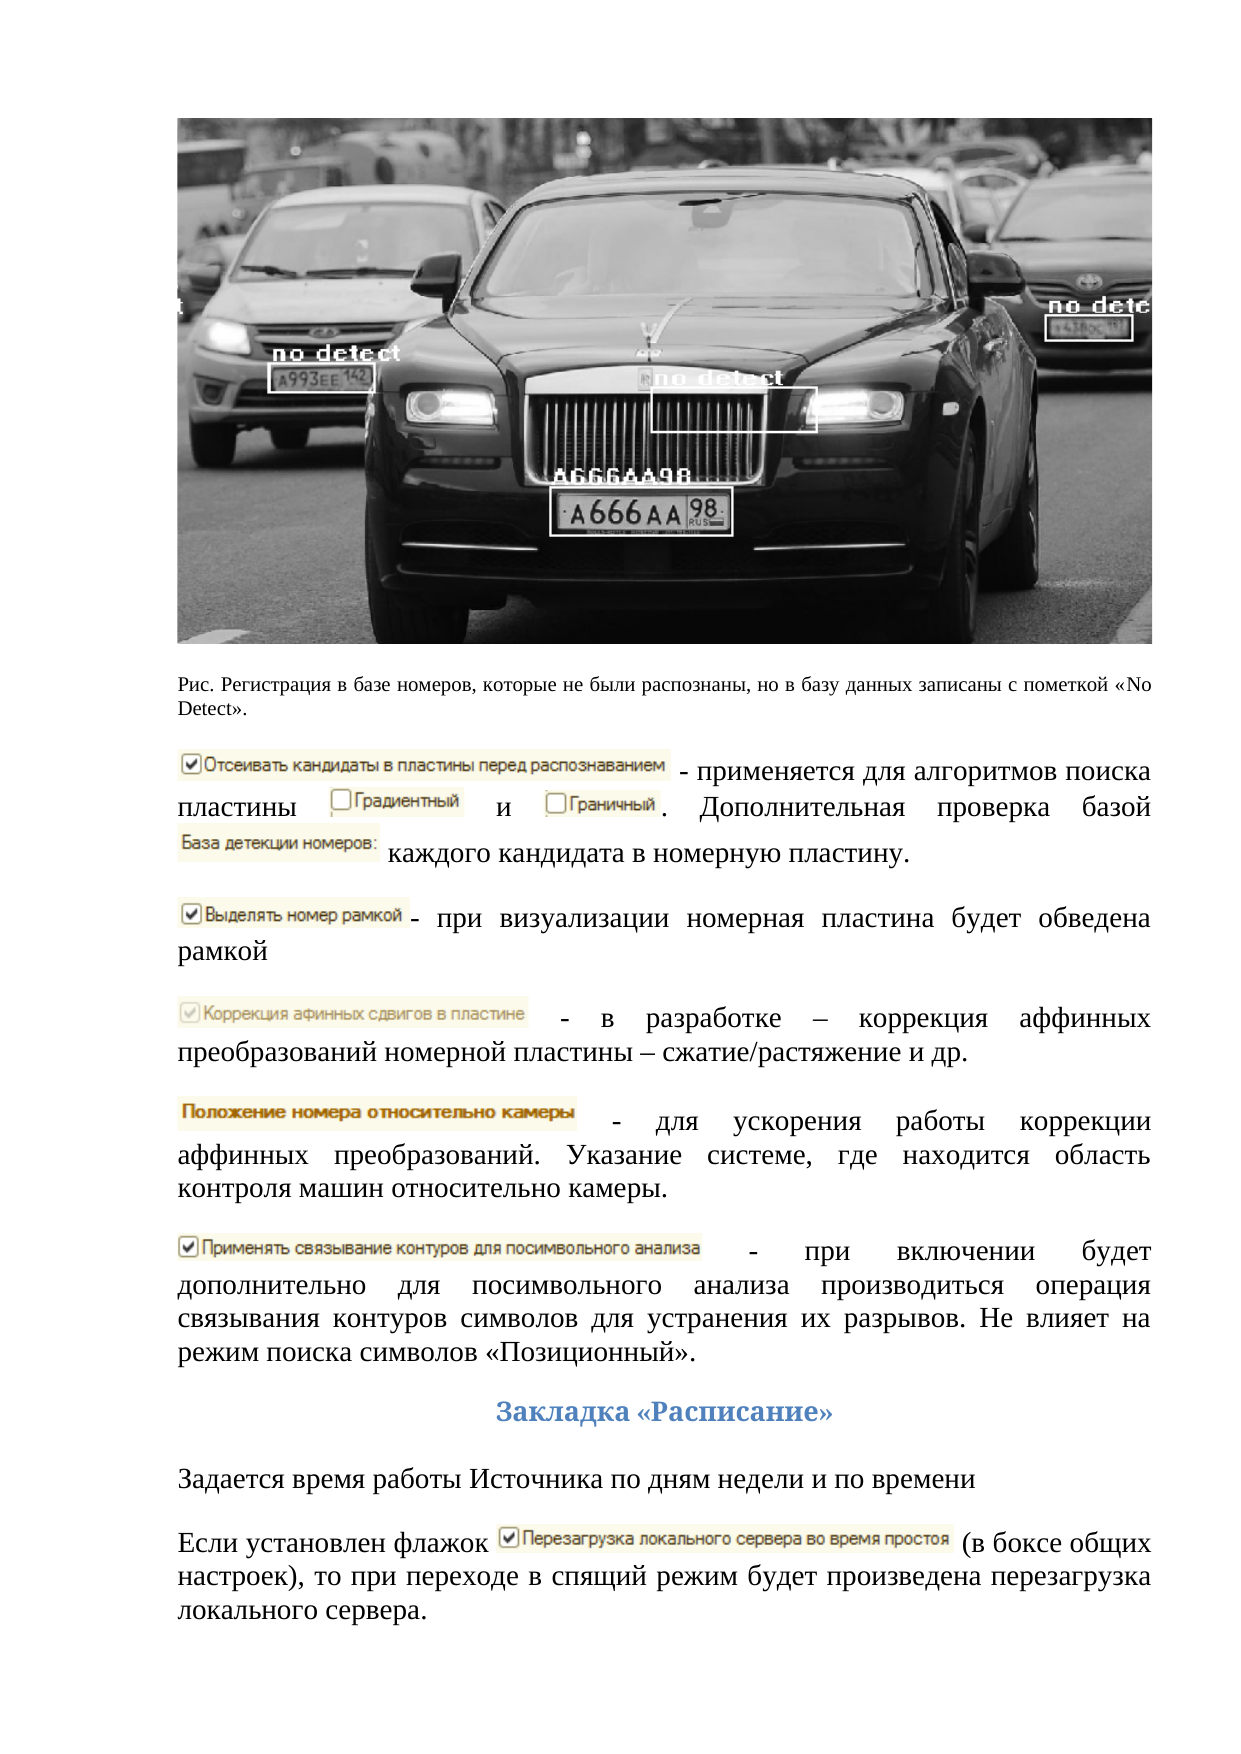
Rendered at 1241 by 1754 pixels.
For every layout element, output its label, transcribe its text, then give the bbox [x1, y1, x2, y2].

text - для ускорения работы коррекции аффинных преобразований. Указание системе, где находится область контроля машин относительно камеры. [177, 1096, 1152, 1204]
picture [543, 790, 661, 817]
text Если установлен флажок (в боксе общих настроек), то при переходе в спящий режим будет произведена перезагрузка локального сервера. [177, 1524, 1152, 1626]
text - при визуализации номерная пластина будет обведена рамкой [177, 897, 1152, 967]
text - при включении будет дополнительно для посимвольного анализа производиться операция связывания контуров символов для устранения их разрывов. Не влияет на режим поиска символов «Позиционный». [177, 1233, 1152, 1367]
text Задается время работы Источника по дням недели и по времени [177, 1461, 1152, 1495]
picture [177, 1096, 578, 1131]
picture [177, 823, 381, 862]
picture [177, 749, 671, 781]
picture [177, 996, 529, 1028]
text Рис. Регистрация в базе номеров, которые не были распознаны, но в базу данных записаны с пометкой «No Detect». [177, 672, 1152, 720]
picture [328, 787, 465, 817]
subtitle Закладка «Расписание» [177, 1397, 1152, 1428]
text - в разработке – коррекция аффинных преобразований номерной пластины – сжатие/растяжение и др. [177, 996, 1152, 1067]
picture [177, 897, 410, 928]
picture [177, 1233, 703, 1261]
picture [496, 1524, 954, 1553]
picture [177, 118, 1153, 644]
